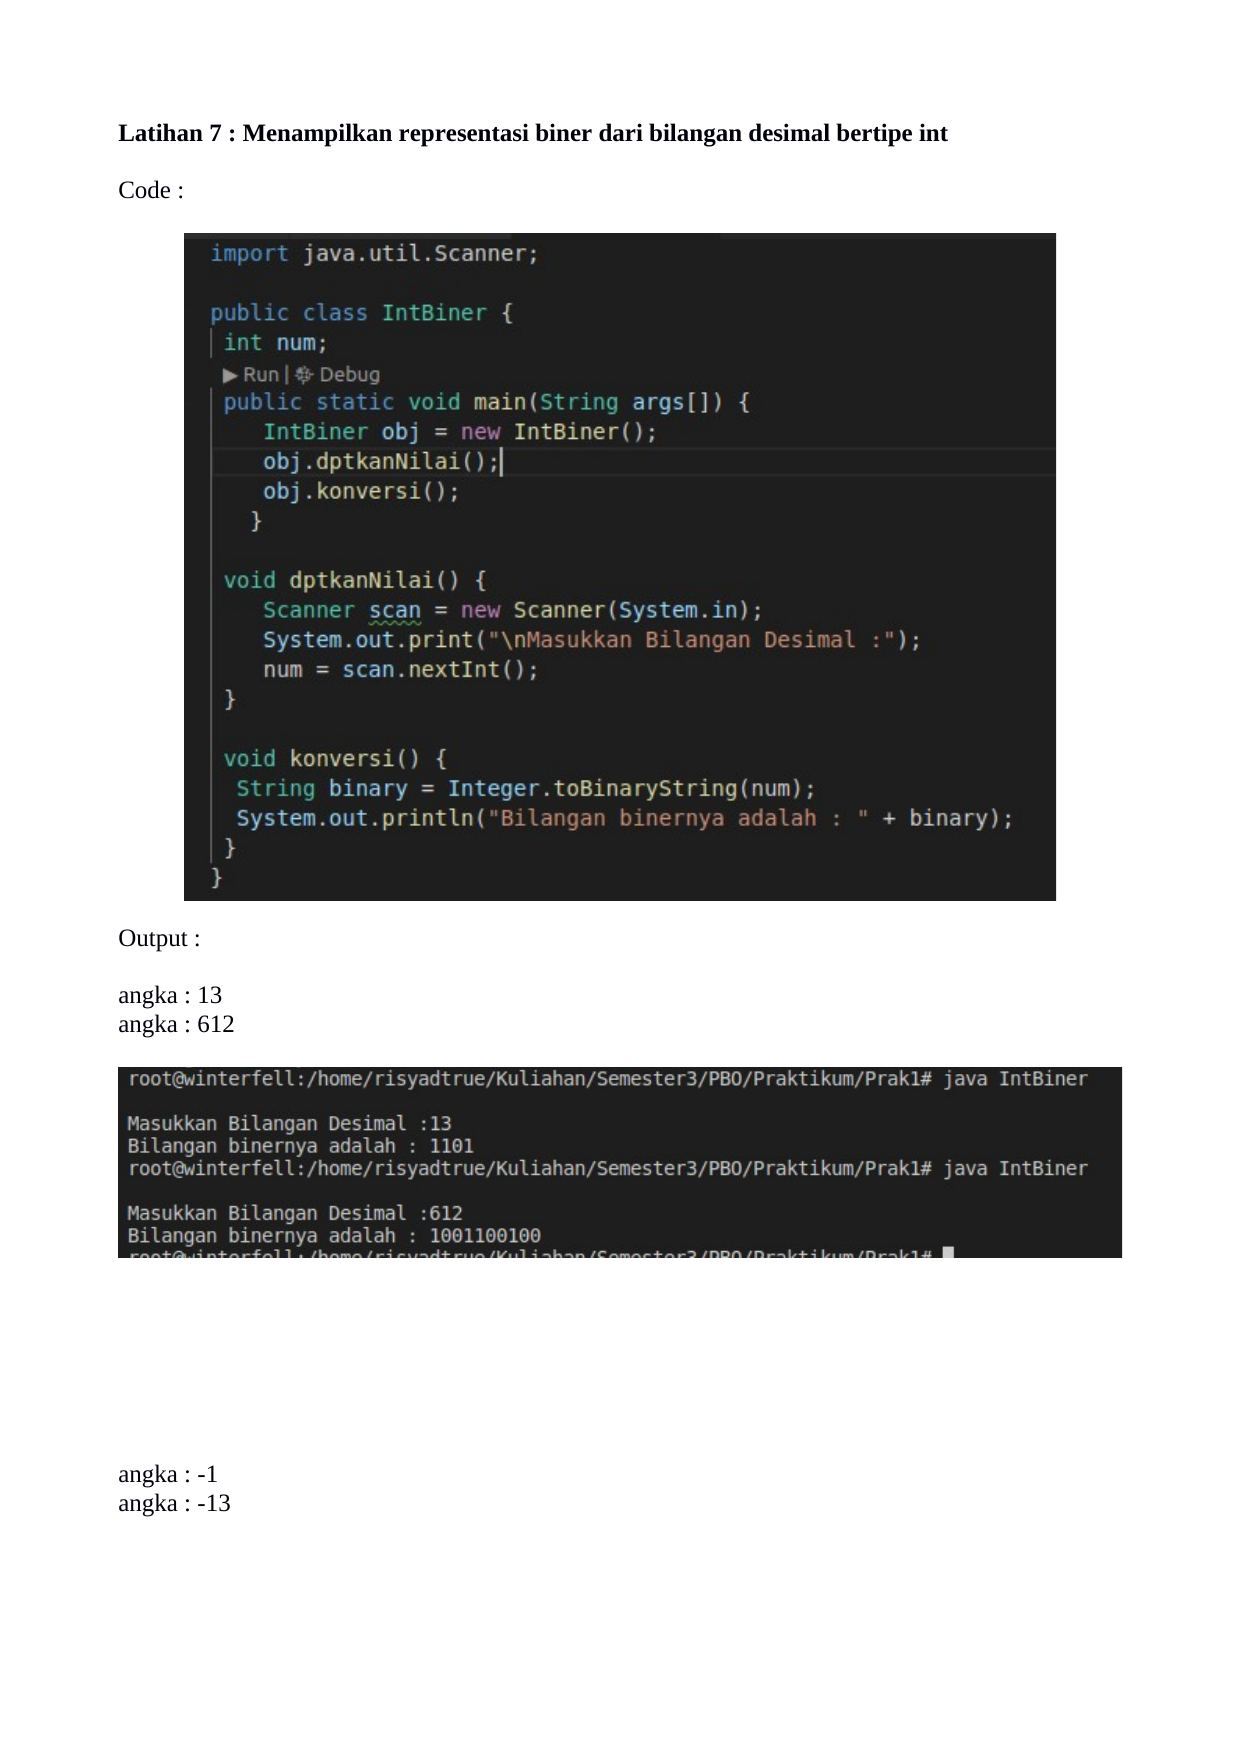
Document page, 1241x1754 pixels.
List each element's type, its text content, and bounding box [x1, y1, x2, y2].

picture [184, 233, 1057, 901]
text angka : -1 [118, 1459, 1122, 1488]
picture [118, 1067, 1123, 1258]
text Latihan 7 : Menampilkan representasi biner dari bilangan desimal bertipe int [118, 118, 1122, 147]
text Output : [118, 923, 1122, 952]
text Code : [118, 176, 1122, 204]
text angka : 612 [118, 1009, 1122, 1038]
text angka : 13 [118, 981, 1122, 1009]
text angka : -13 [118, 1488, 1122, 1517]
